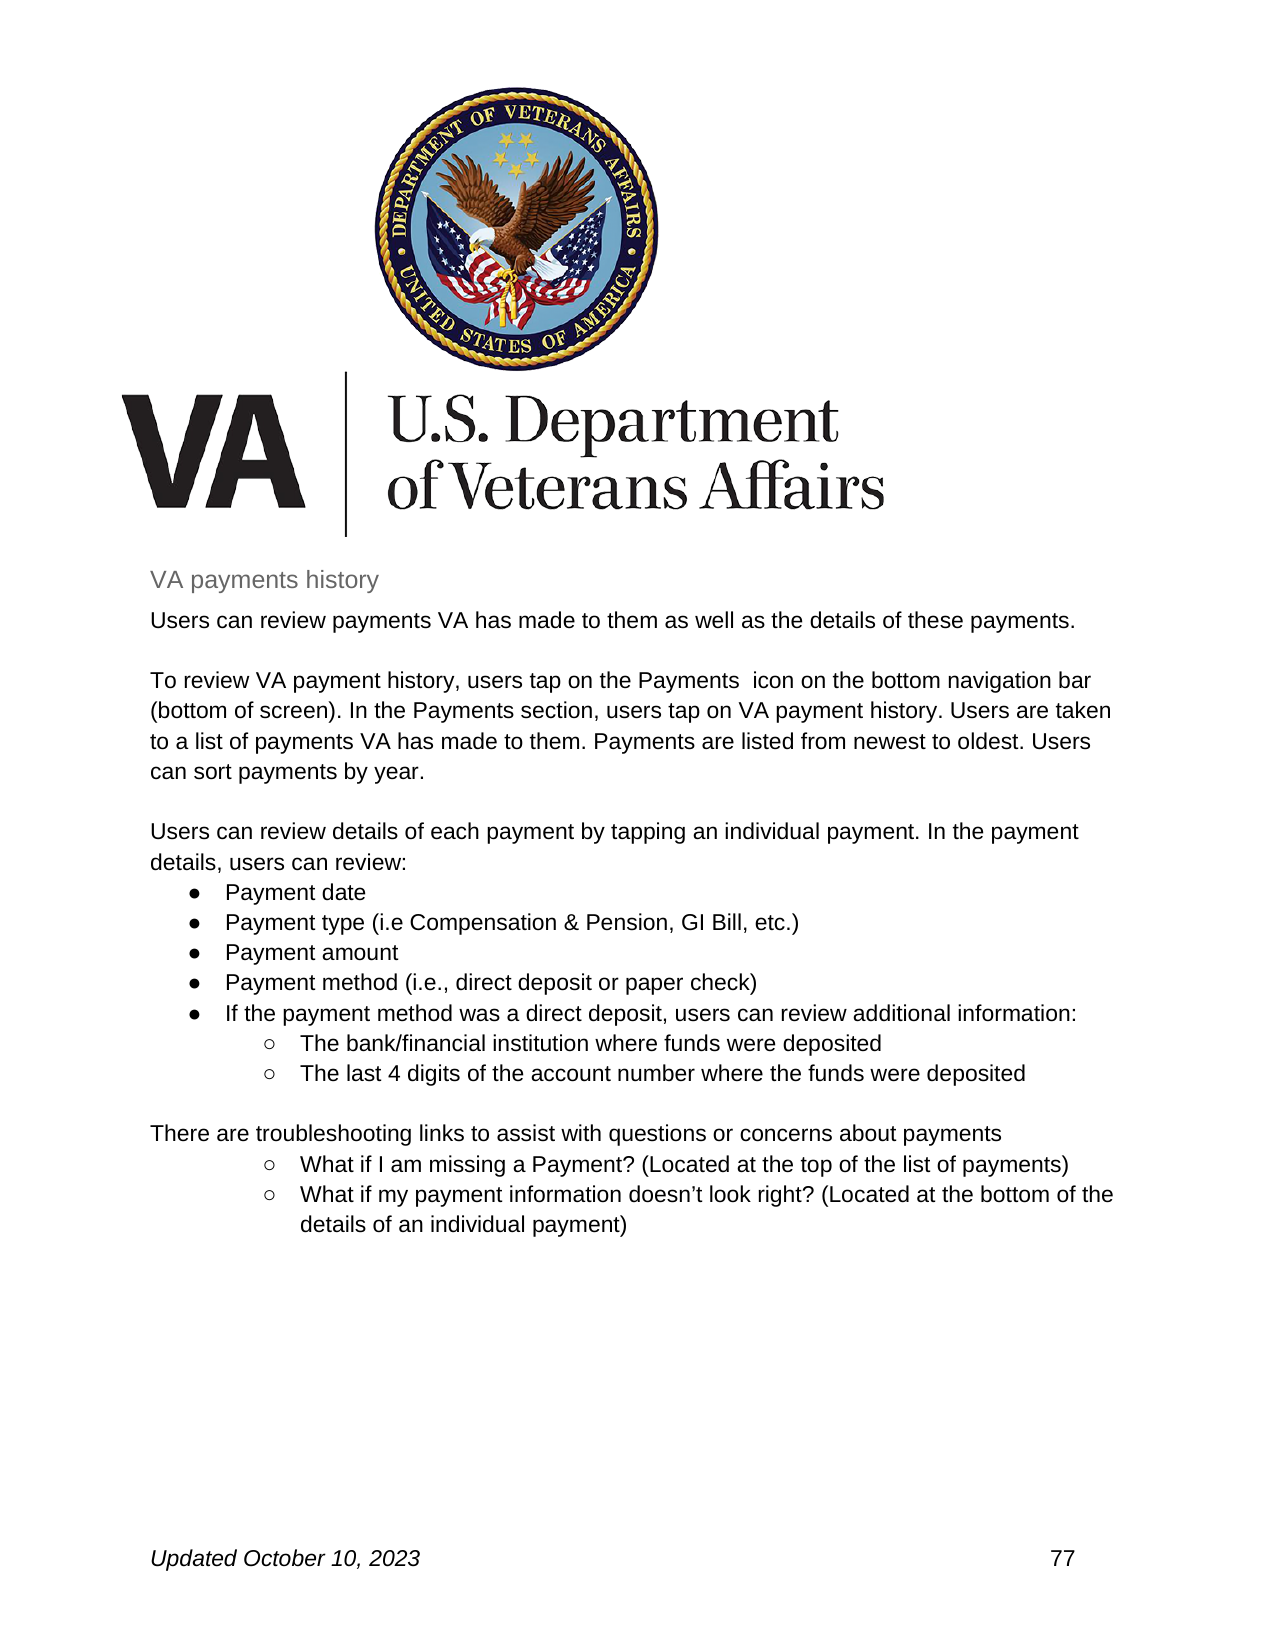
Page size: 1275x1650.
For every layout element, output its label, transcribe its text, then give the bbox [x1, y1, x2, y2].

text Users can review payments VA has made to them as well as the details of these payments. [150, 607, 1125, 633]
list If the payment method was a direct deposit, users can review additional information: [187, 999, 1125, 1026]
list What if I am missing a Payment? (Located at the top of the list of payments) [262, 1151, 1125, 1177]
list Payment type (i.e Compensation & Pension, GI Bill, etc.) [187, 909, 1125, 935]
list The last 4 digits of the account number where the funds were deposited [262, 1060, 1125, 1086]
text Users can review details of each payment by tapping an individual payment. In the payment details, users can review: [150, 818, 1125, 875]
list What if my payment information doesn’t look right? (Located at the bottom of the details of an individual payment) [262, 1181, 1125, 1237]
list Payment amount [187, 939, 1125, 966]
picture [121, 75, 884, 537]
text There are troubleshooting links to assist with questions or concerns about payments [150, 1120, 1125, 1147]
list Payment method (i.e., direct deposit or paper check) [187, 969, 1125, 996]
text To review VA payment history, users tap on the Payments icon on the bottom navigation bar (bottom of screen). In the Payments section, users tap on VA payment history. Users are taken to a list of payments VA has made to them. Payments are listed from newest to oldest. Users can sort payments by year. [150, 667, 1125, 784]
list Payment date [187, 879, 1125, 905]
list The bank/financial institution where funds were deposited [262, 1030, 1125, 1056]
subtitle VA payments history [150, 566, 1125, 594]
